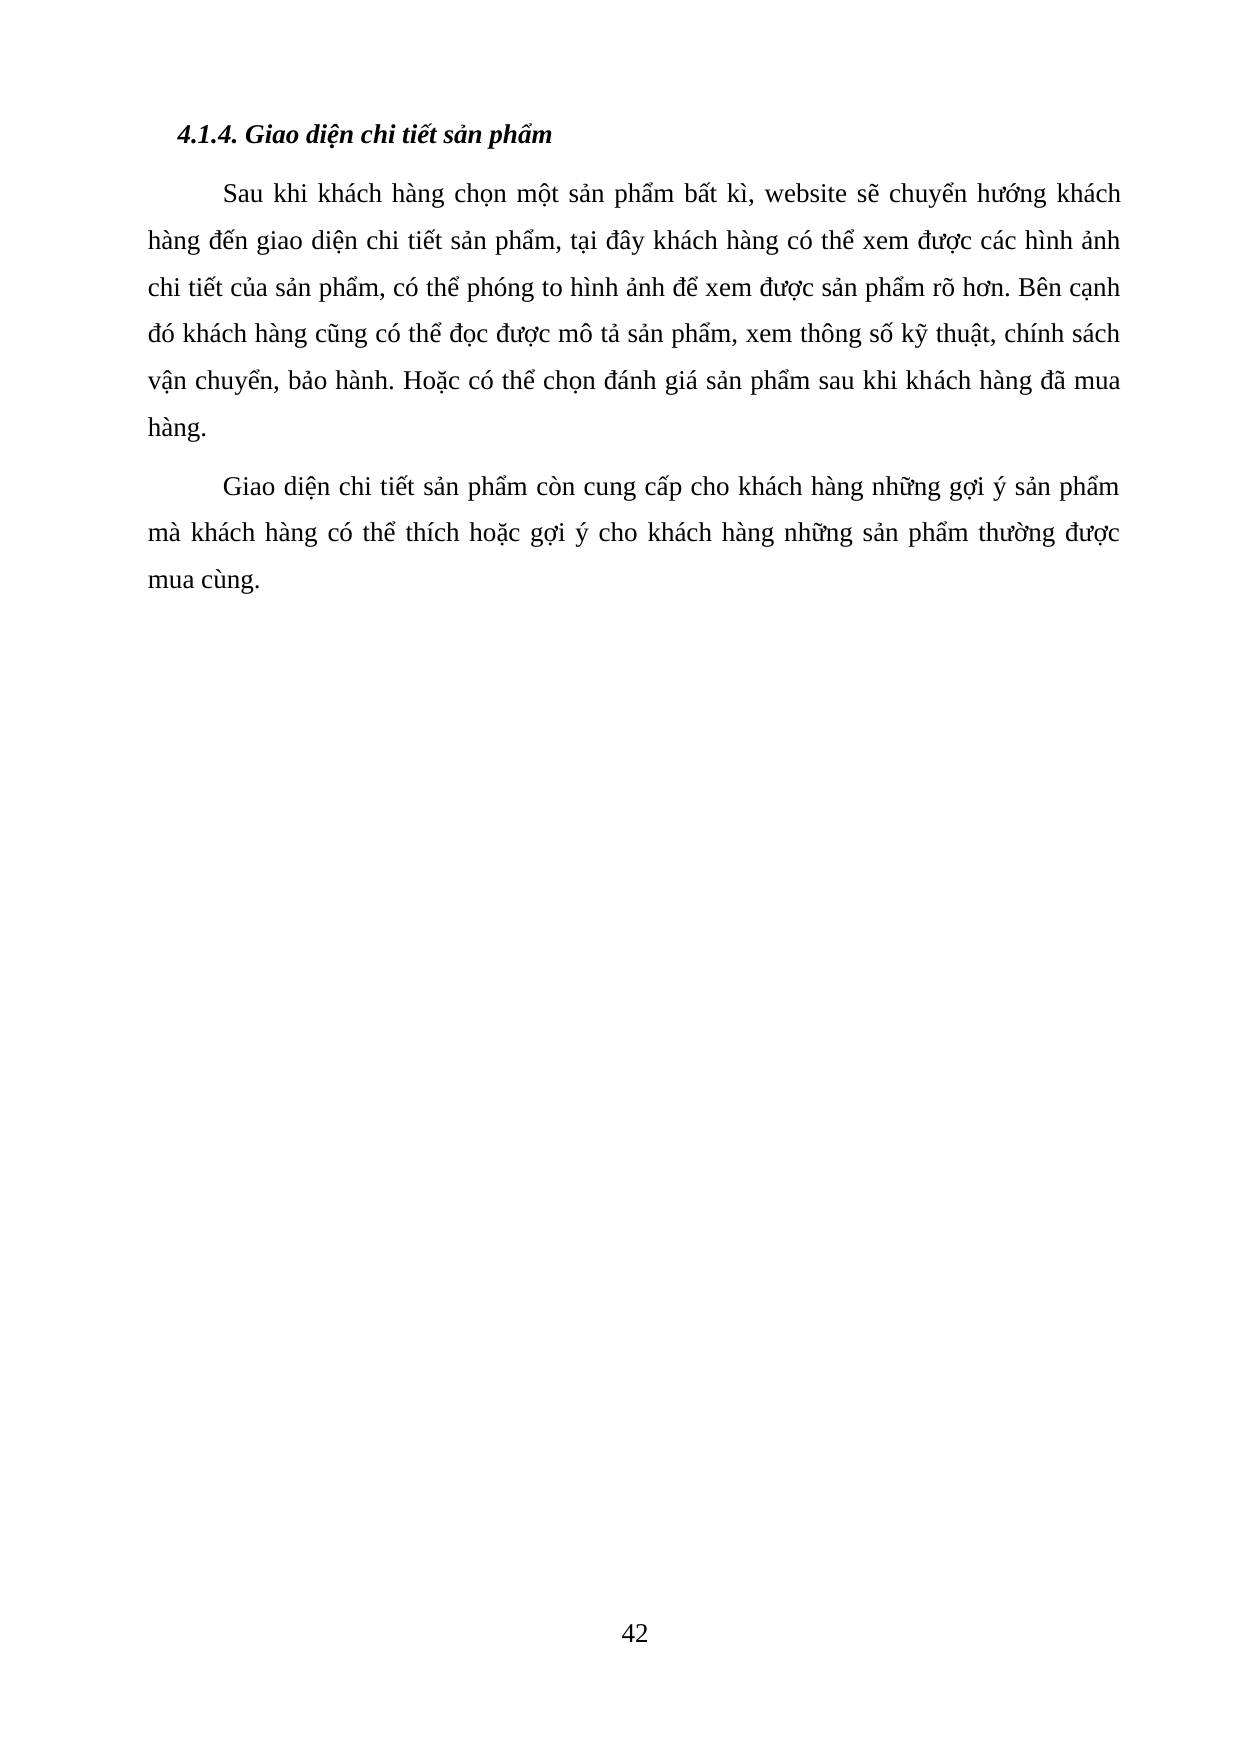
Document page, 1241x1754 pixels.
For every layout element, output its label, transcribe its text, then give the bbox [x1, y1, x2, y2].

subtitle Giao diện chi tiết sản phẩm [177, 118, 1122, 149]
text Giao diện chi tiết sản phẩm còn cung cấp cho khách hàng những gợi ý sản phẩm mà khách hàng có thể thích hoặc gợi ý cho khách hàng những sản phẩm thường được mua cùng. [148, 470, 1122, 594]
text Sau khi khách hàng chọn một sản phẩm bất kì, website sẽ chuyển hướng khách hàng đến giao diện chi tiết sản phẩm, tại đây khách hàng có thể xem được các hình ảnh chi tiết của sản phẩm, có thể phóng to hình ảnh để xem được sản phẩm rõ hơn. Bên cạnh đó khách hàng cũng có thể đọc được mô tả sản phẩm, xem thông số kỹ thuật, chính sách vận chuyển, bảo hành. Hoặc có thể chọn đánh giá sản phẩm sau khi khách hàng đã mua hàng. [148, 177, 1122, 442]
